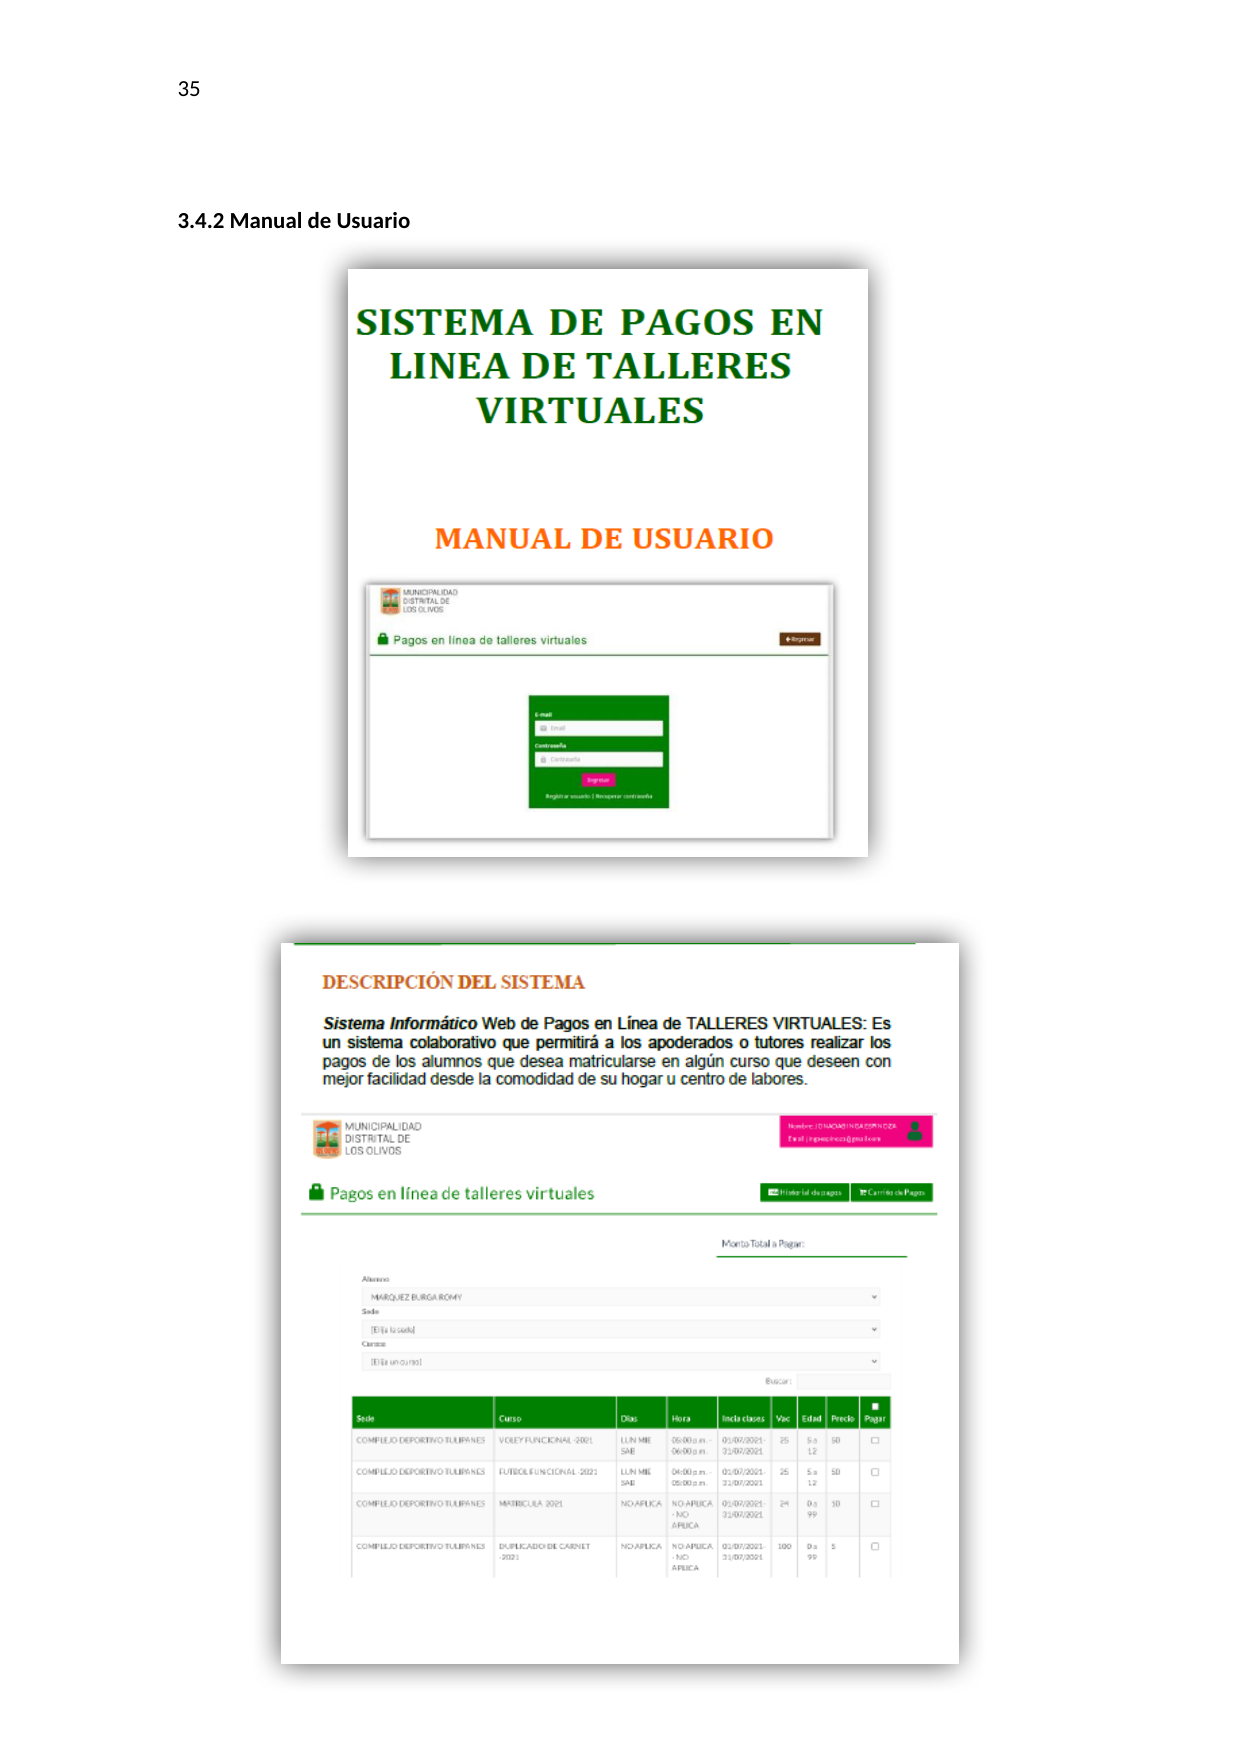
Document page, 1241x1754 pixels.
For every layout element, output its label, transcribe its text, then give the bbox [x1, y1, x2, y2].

picture [348, 269, 868, 857]
picture [281, 943, 959, 1664]
text 3.4.2 Manual de Usuario [177, 206, 1063, 234]
